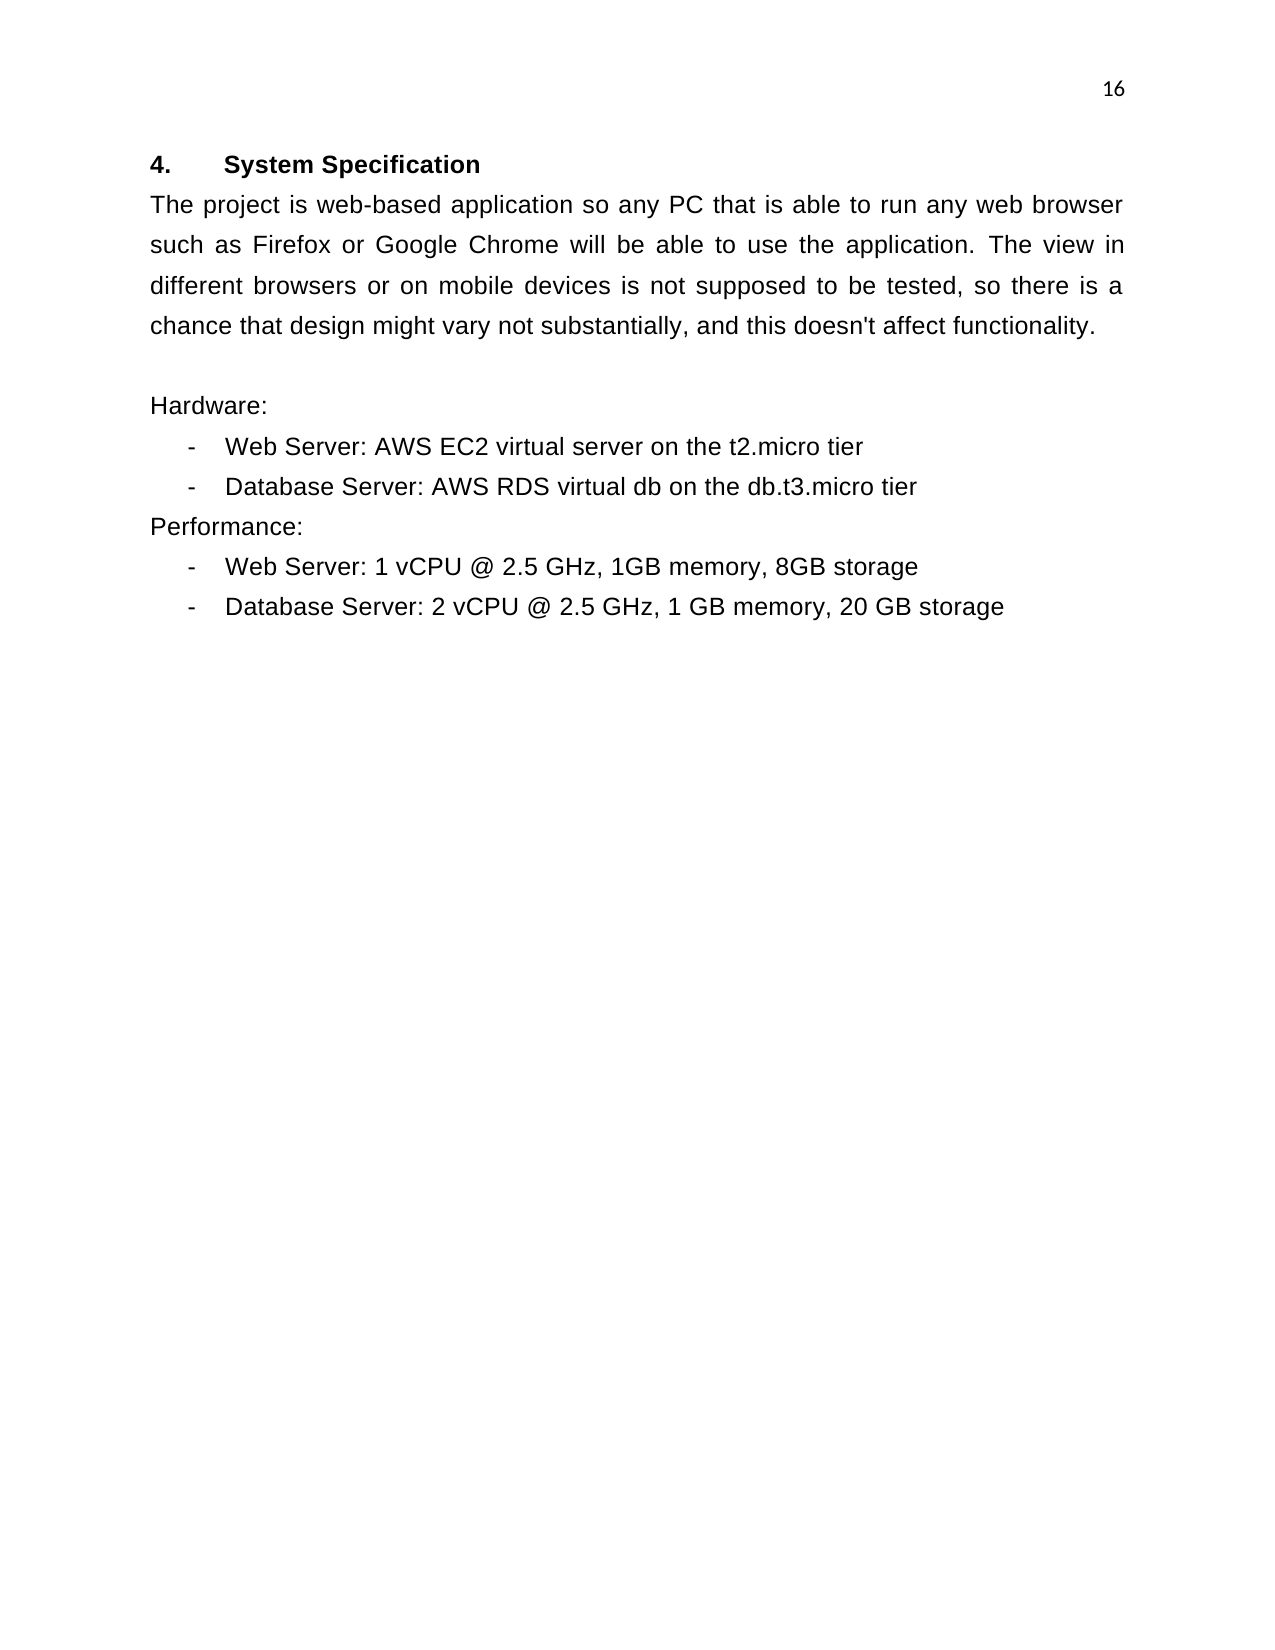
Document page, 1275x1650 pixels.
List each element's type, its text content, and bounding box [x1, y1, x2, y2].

list Database Server: AWS RDS virtual db on the db.t3.micro tier [187, 472, 1125, 500]
list Database Server: 2 vCPU @ 2.5 GHz, 1 GB memory, 20 GB storage [187, 592, 1125, 621]
text Performance: [150, 512, 1125, 541]
list Web Server: AWS EC2 virtual server on the t2.micro tier [187, 431, 1125, 460]
text Hardware: [150, 391, 1125, 420]
text The project is web-based application so any PC that is able to run any web browser such as Firefox or Google Chrome will be able to use the application. The view in different browsers or on mobile devices is not supposed to be tested, so there is a chance that design might vary not substantially, and this doesn't affect functionality. [150, 190, 1125, 339]
list Web Server: 1 vCPU @ 2.5 GHz, 1GB memory, 8GB storage [187, 552, 1125, 581]
list System Specification [150, 150, 1125, 179]
